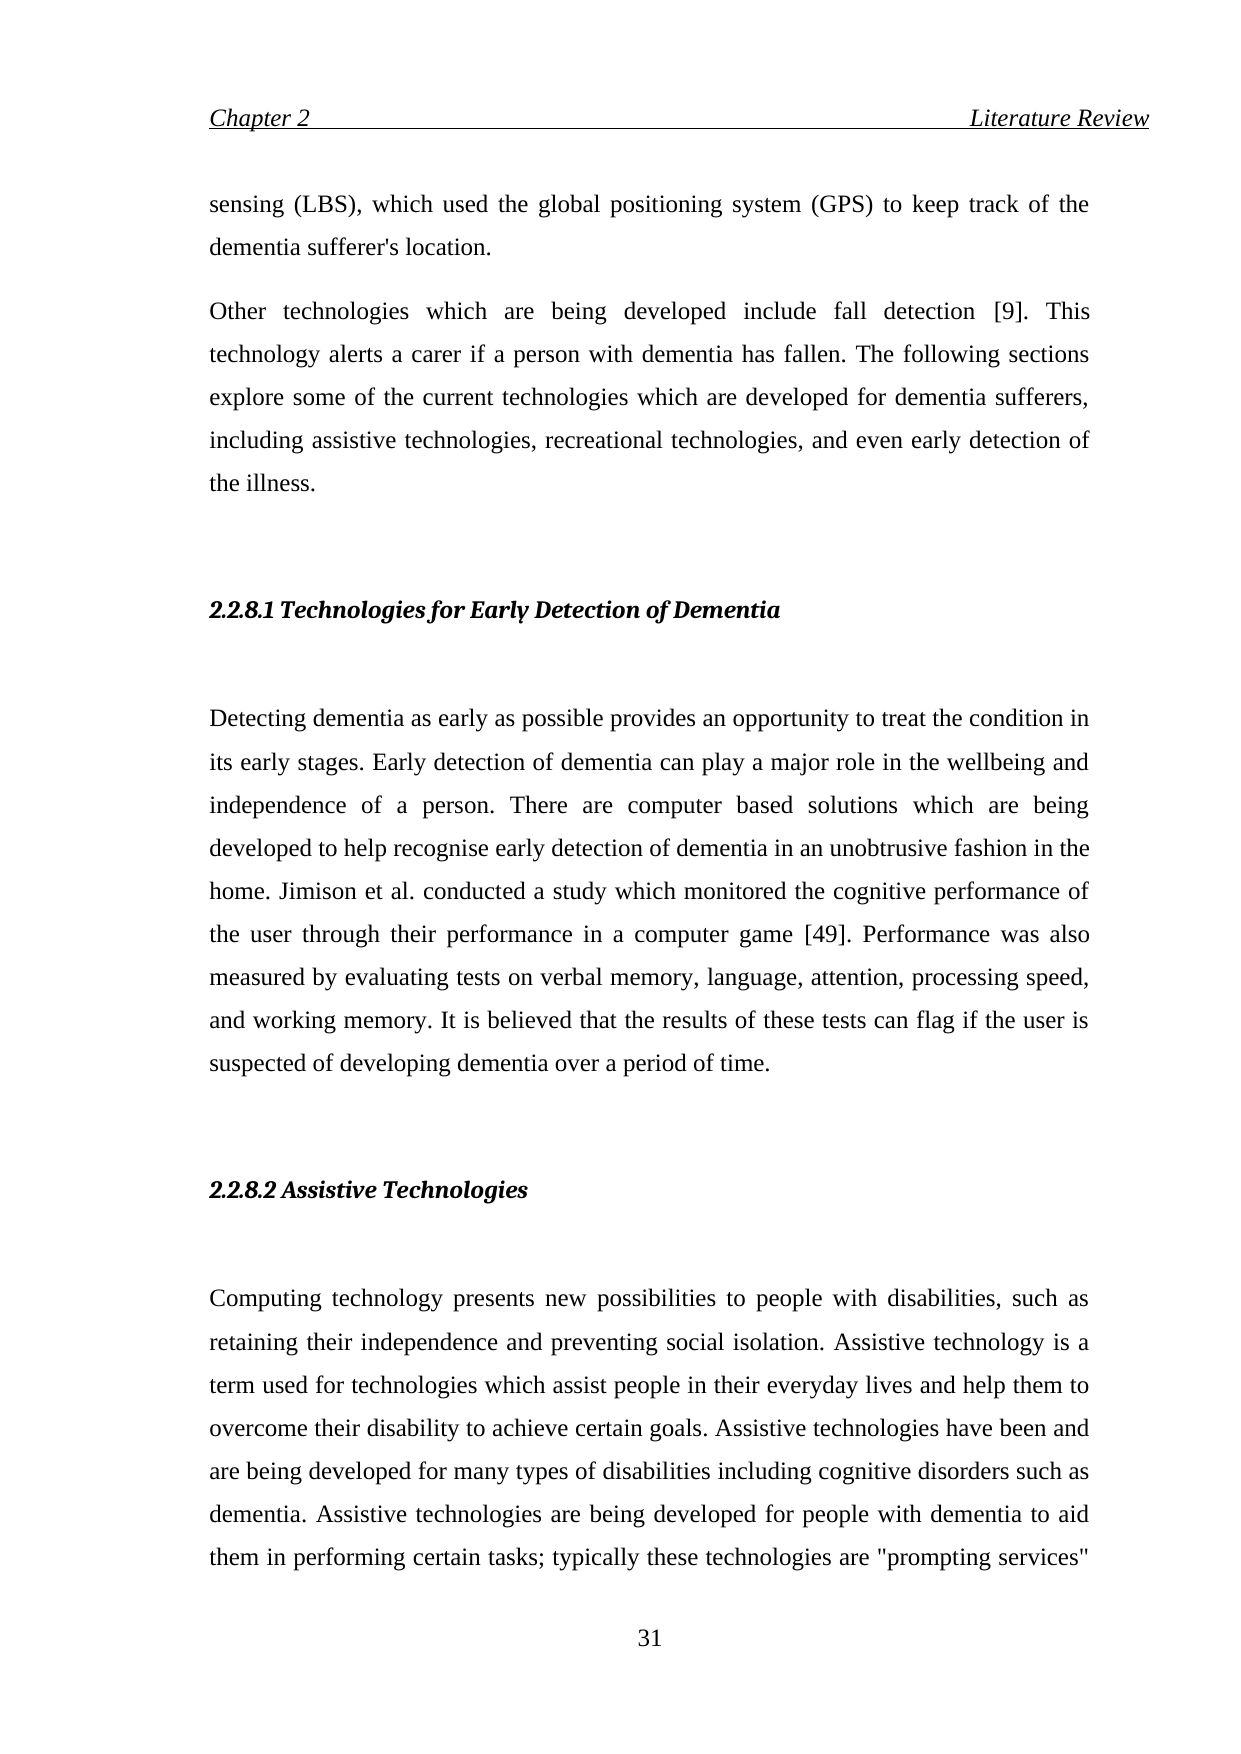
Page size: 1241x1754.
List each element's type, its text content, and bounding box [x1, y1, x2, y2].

subtitle 2.2.8.2 Assistive Technologies [209, 1176, 1090, 1205]
text Other technologies which are being developed include fall detection [9]. This technology alerts a carer if a person with dementia has fallen. The following sections explore some of the current technologies which are developed for dementia sufferers, including assistive technologies, recreational technologies, and even early detection of the illness. [209, 296, 1090, 497]
subtitle 2.2.8.1 Technologies for Early Detection of Dementia [209, 596, 1090, 625]
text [209, 1283, 1090, 1571]
text Detecting dementia as early as possible provides an opportunity to treat the condition in its early stages. Early detection of dementia can play a major role in the wellbeing and independence of a person. There are computer based solutions which are being developed to help recognise early detection of dementia in an unobtrusive fashion in the home. Jimison et al. conducted a study which monitored the cognitive performance of the user through their performance in a computer game [49]. Performance was also measured by evaluating tests on verbal memory, language, attention, processing speed, and working memory. It is believed that the results of these tests can flag if the user is suspected of developing dementia over a period of time. [209, 703, 1090, 1077]
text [209, 189, 1090, 261]
